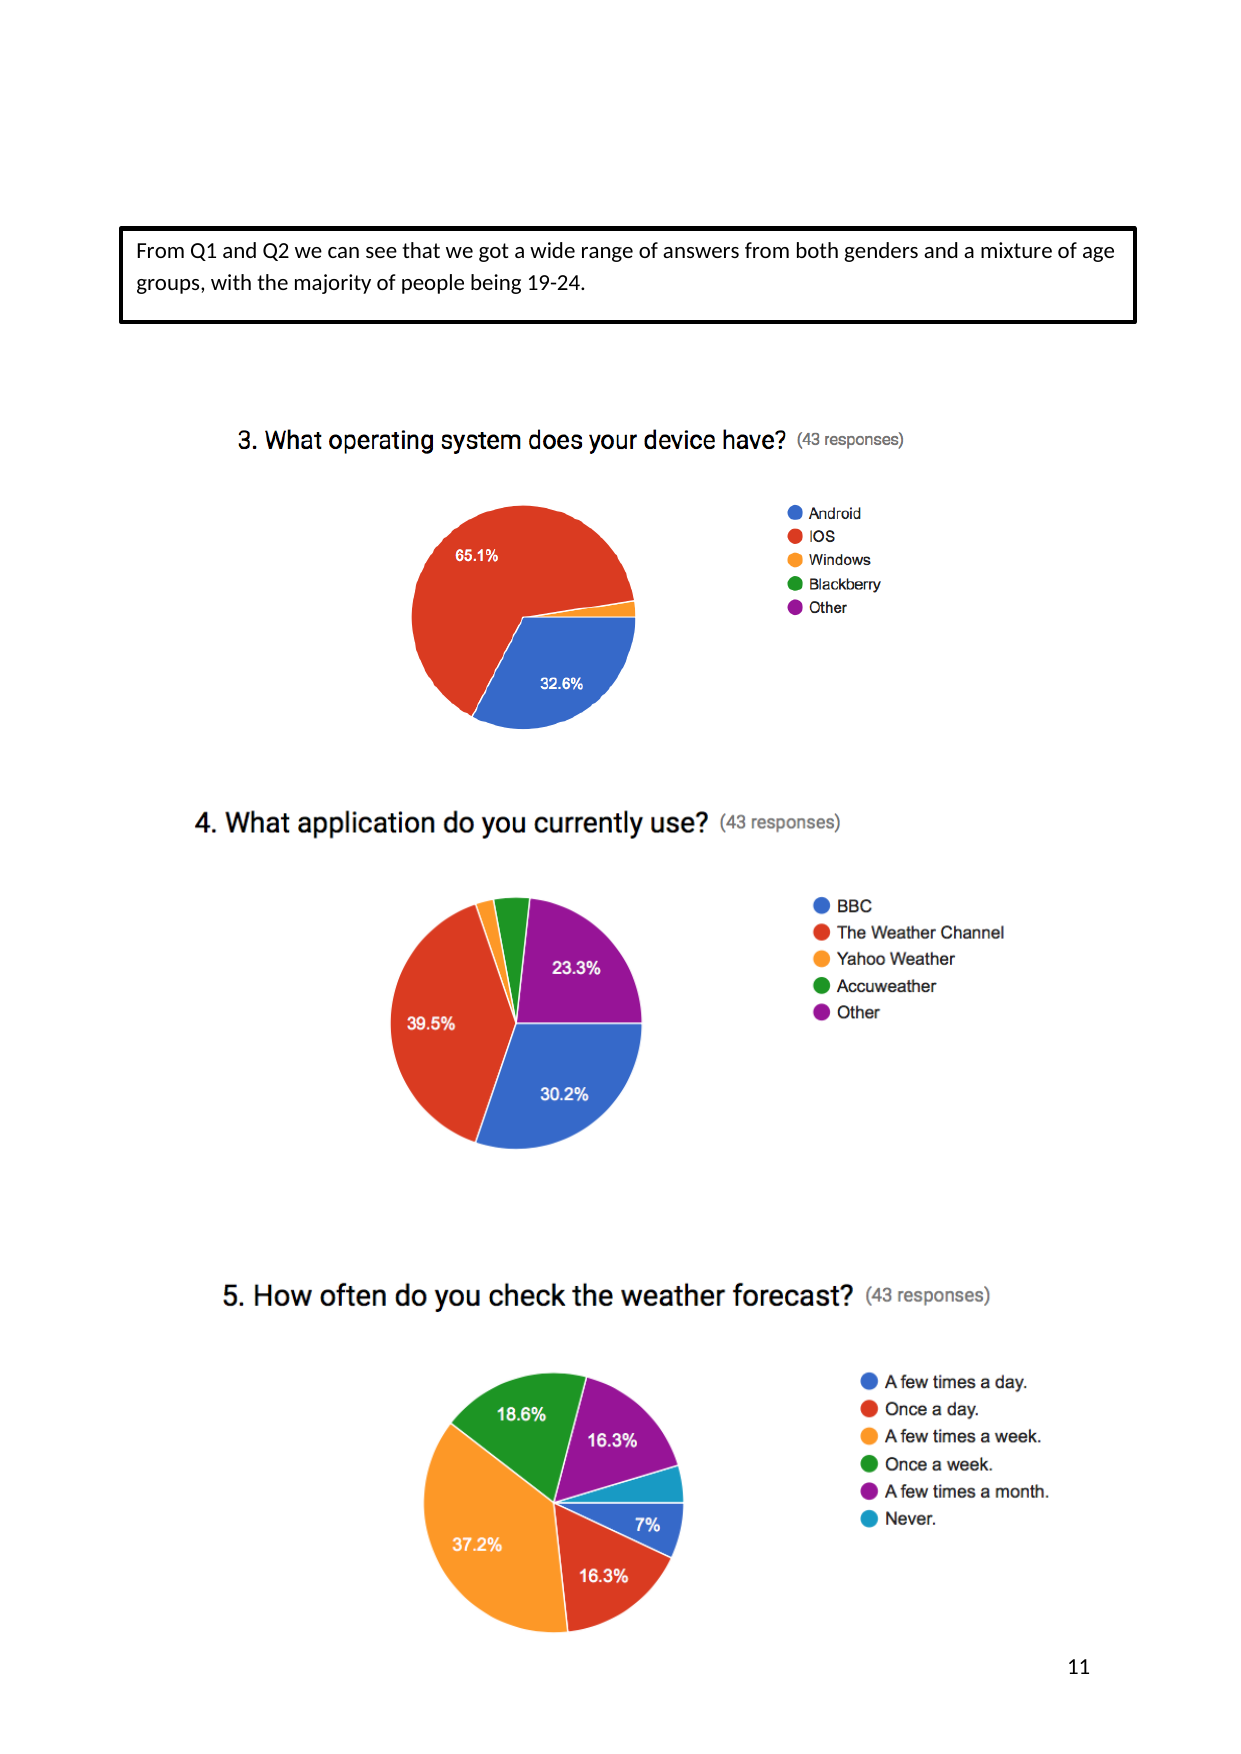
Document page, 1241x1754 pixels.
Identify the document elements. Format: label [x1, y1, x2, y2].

picture [177, 784, 1059, 1176]
picture [214, 406, 1013, 765]
picture [195, 1262, 1104, 1652]
